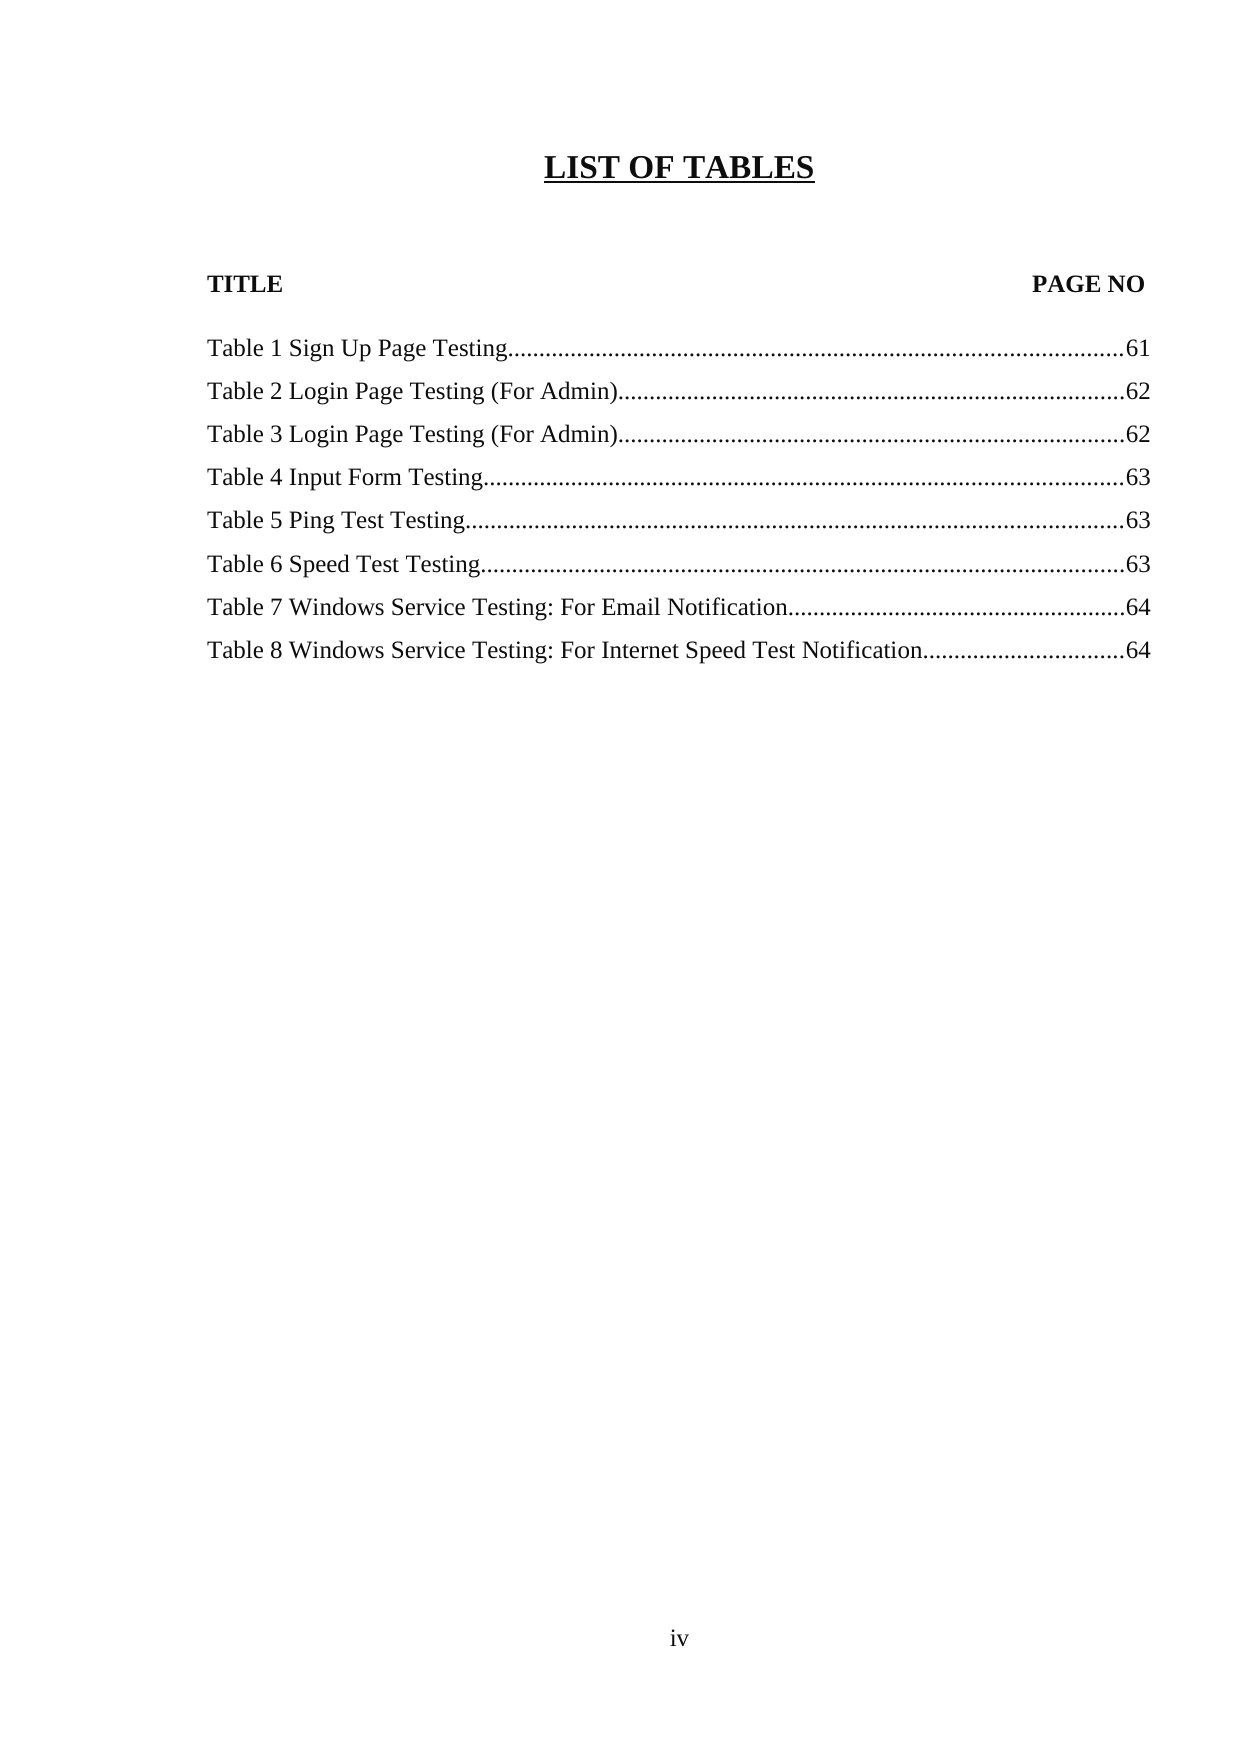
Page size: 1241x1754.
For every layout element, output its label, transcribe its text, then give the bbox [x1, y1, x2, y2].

text Table 1 Sign Up Page Testing 61 [207, 333, 1152, 362]
text TITLE PAGE NO [207, 269, 1152, 298]
text Table 7 Windows Service Testing: For Email Notification 64 [207, 592, 1152, 621]
text Table 4 Input Form Testing 63 [207, 462, 1152, 491]
subtitle List of tables [207, 148, 1152, 186]
text Table 5 Ping Test Testing 63 [207, 506, 1152, 534]
text Table 2 Login Page Testing (For Admin) 62 [207, 376, 1152, 405]
text Table 3 Login Page Testing (For Admin) 62 [207, 419, 1152, 448]
text Table 6 Speed Test Testing 63 [207, 549, 1152, 577]
text Table 8 Windows Service Testing: For Internet Speed Test Notification 64 [207, 635, 1152, 664]
